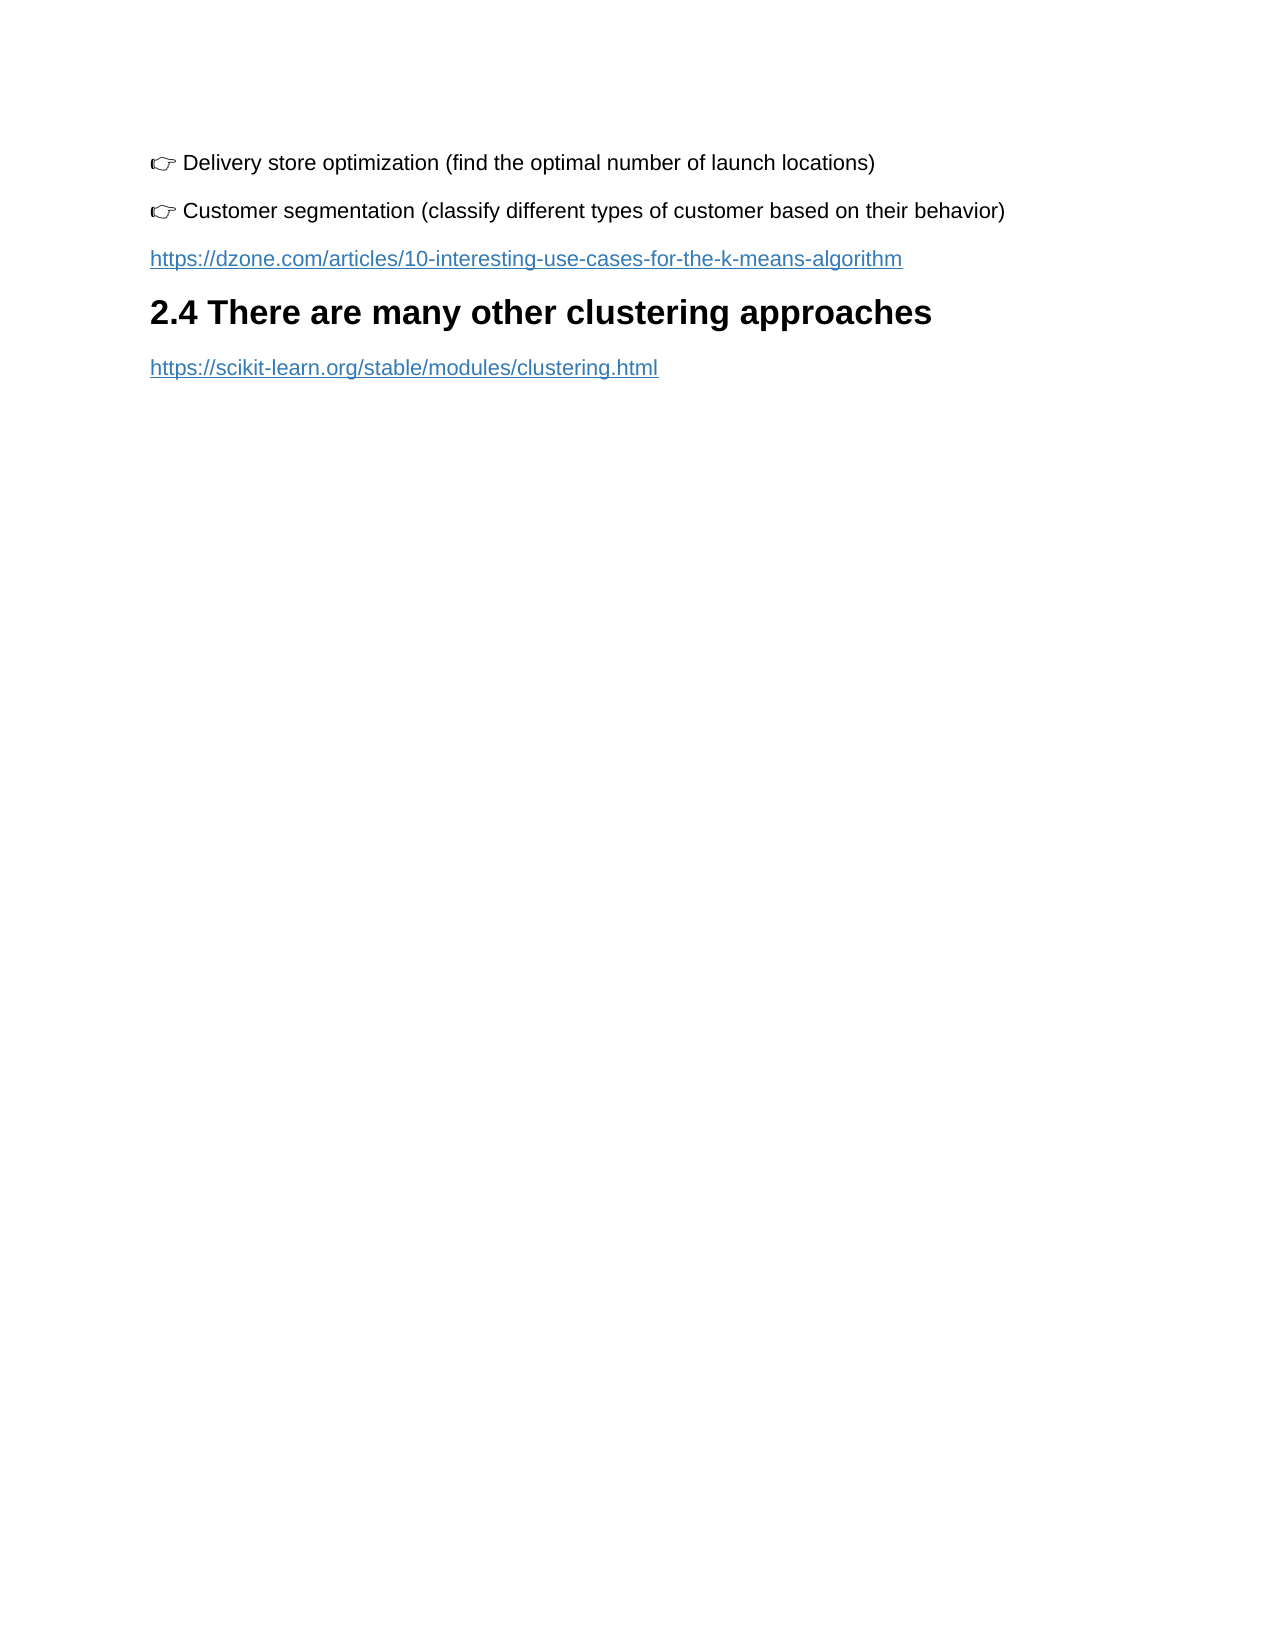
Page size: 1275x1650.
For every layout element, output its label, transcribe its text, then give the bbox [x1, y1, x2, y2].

subtitle 👉 Delivery store optimization (find the optimal number of launch locations) [150, 150, 1125, 175]
subtitle 2.4 There are many other clustering approaches [150, 292, 1125, 332]
subtitle https://scikit-learn.org/stable/modules/clustering.html [150, 355, 1125, 380]
subtitle https://dzone.com/articles/10-interesting-use-cases-for-the-k-means-algorithm [150, 246, 1125, 271]
subtitle 👉 Customer segmentation (classify different types of customer based on their behavior) [150, 198, 1125, 223]
